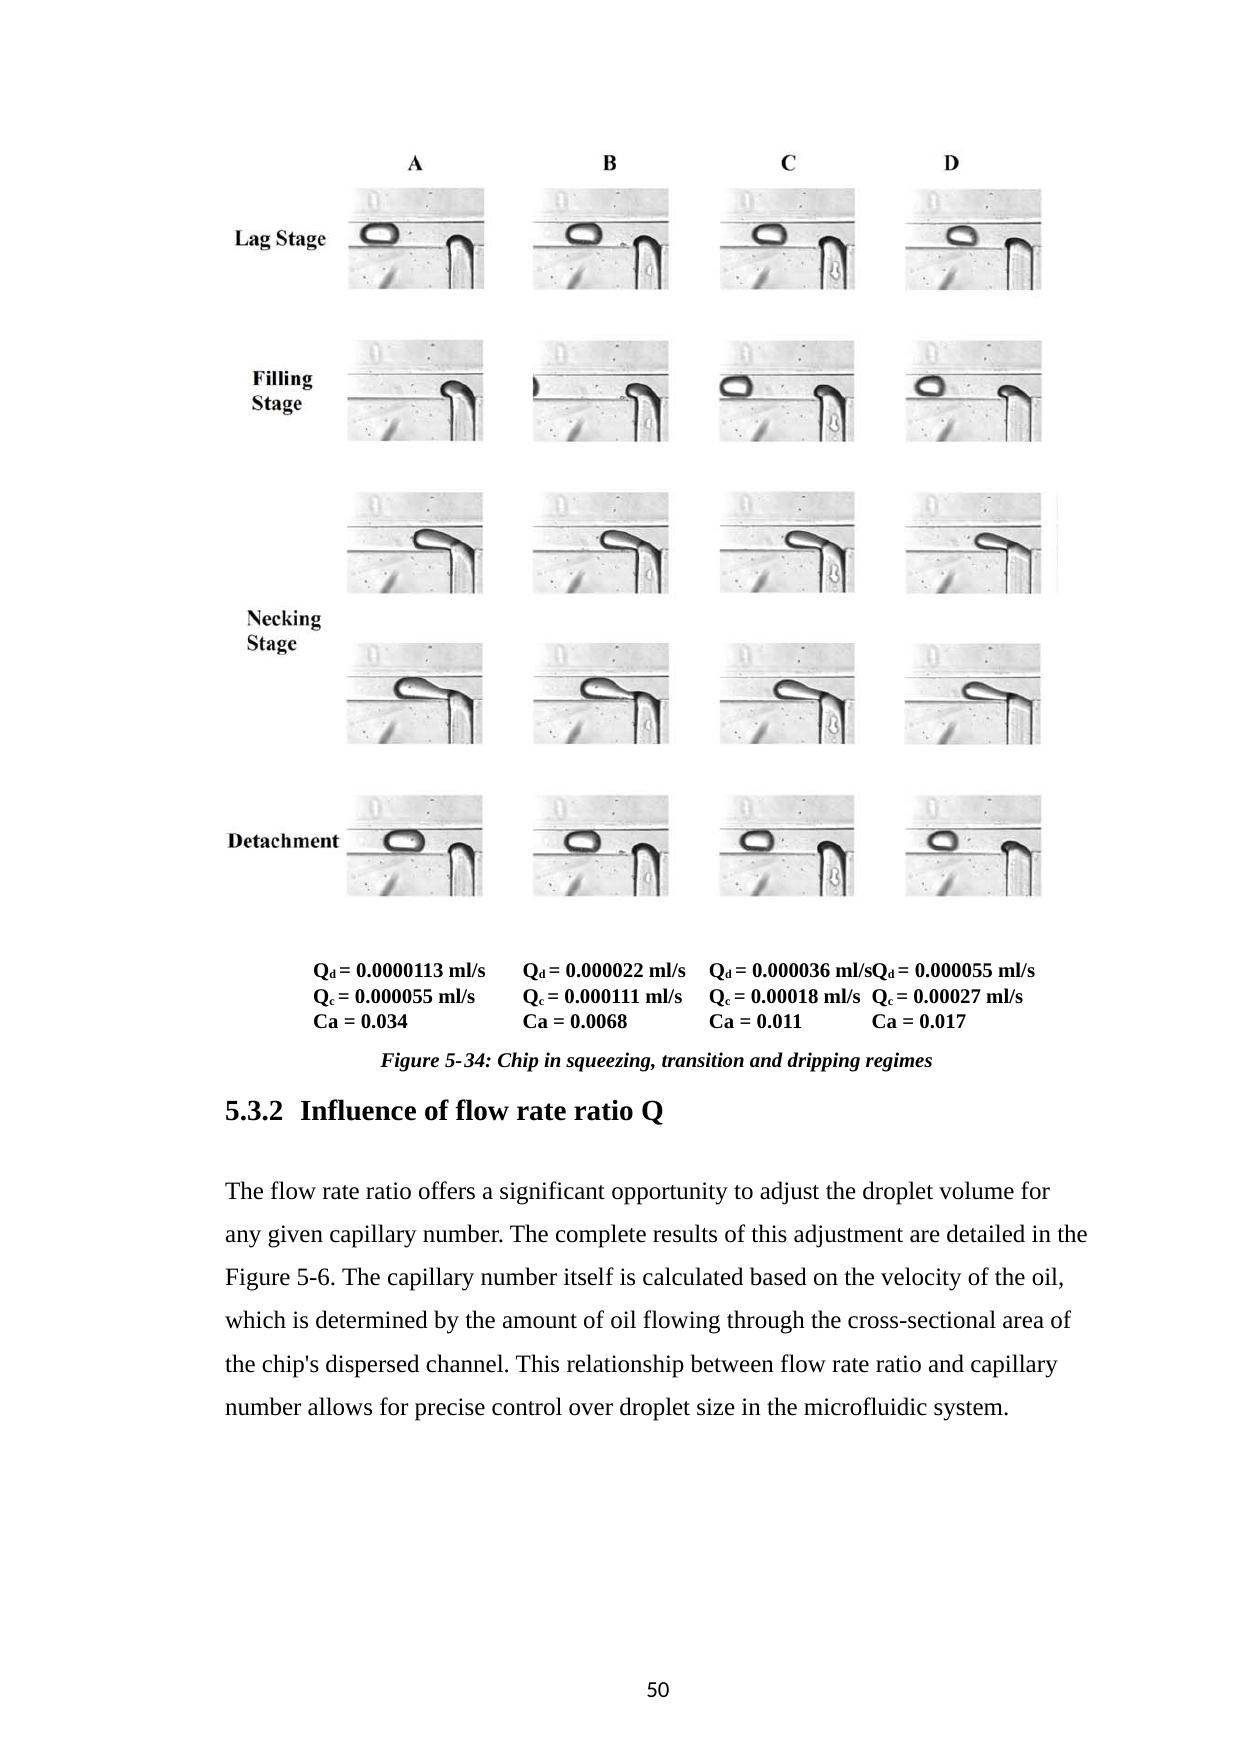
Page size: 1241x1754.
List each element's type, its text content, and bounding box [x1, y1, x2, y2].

subtitle Influence of flow rate ratio Q [225, 1093, 1090, 1127]
text The flow rate ratio offers a significant opportunity to adjust the droplet volume for any given capillary number. The complete results of this adjustment are detailed in the Figure 5-6. The capillary number itself is calculated based on the velocity of the oil, which is determined by the amount of oil flowing through the cross-sectional area of the chip's dispersed channel. This relationship between flow rate ratio and capillary number allows for precise control over droplet size in the microfluidic system. [225, 1176, 1090, 1421]
picture [225, 150, 1065, 931]
